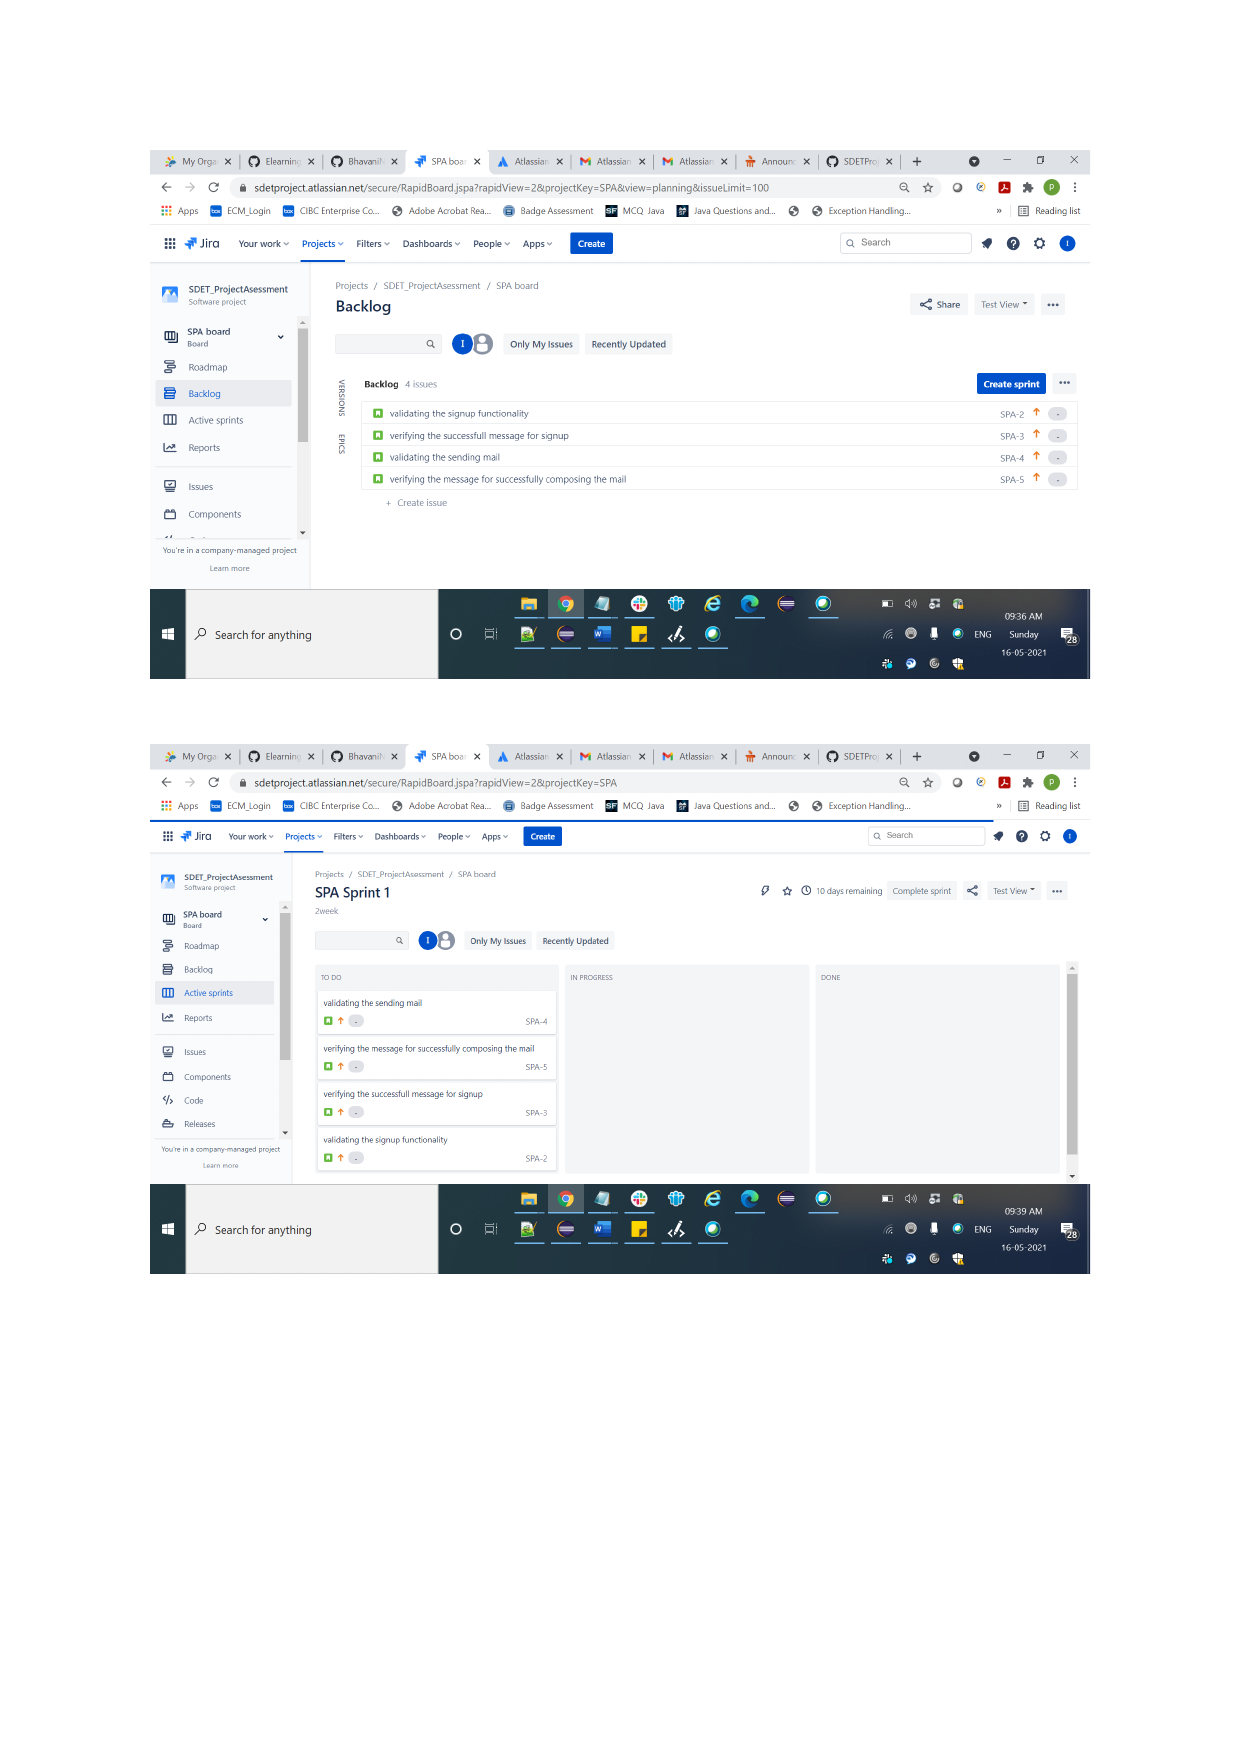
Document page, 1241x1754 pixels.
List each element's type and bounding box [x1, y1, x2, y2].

picture [150, 744, 1091, 1274]
picture [150, 150, 1091, 679]
